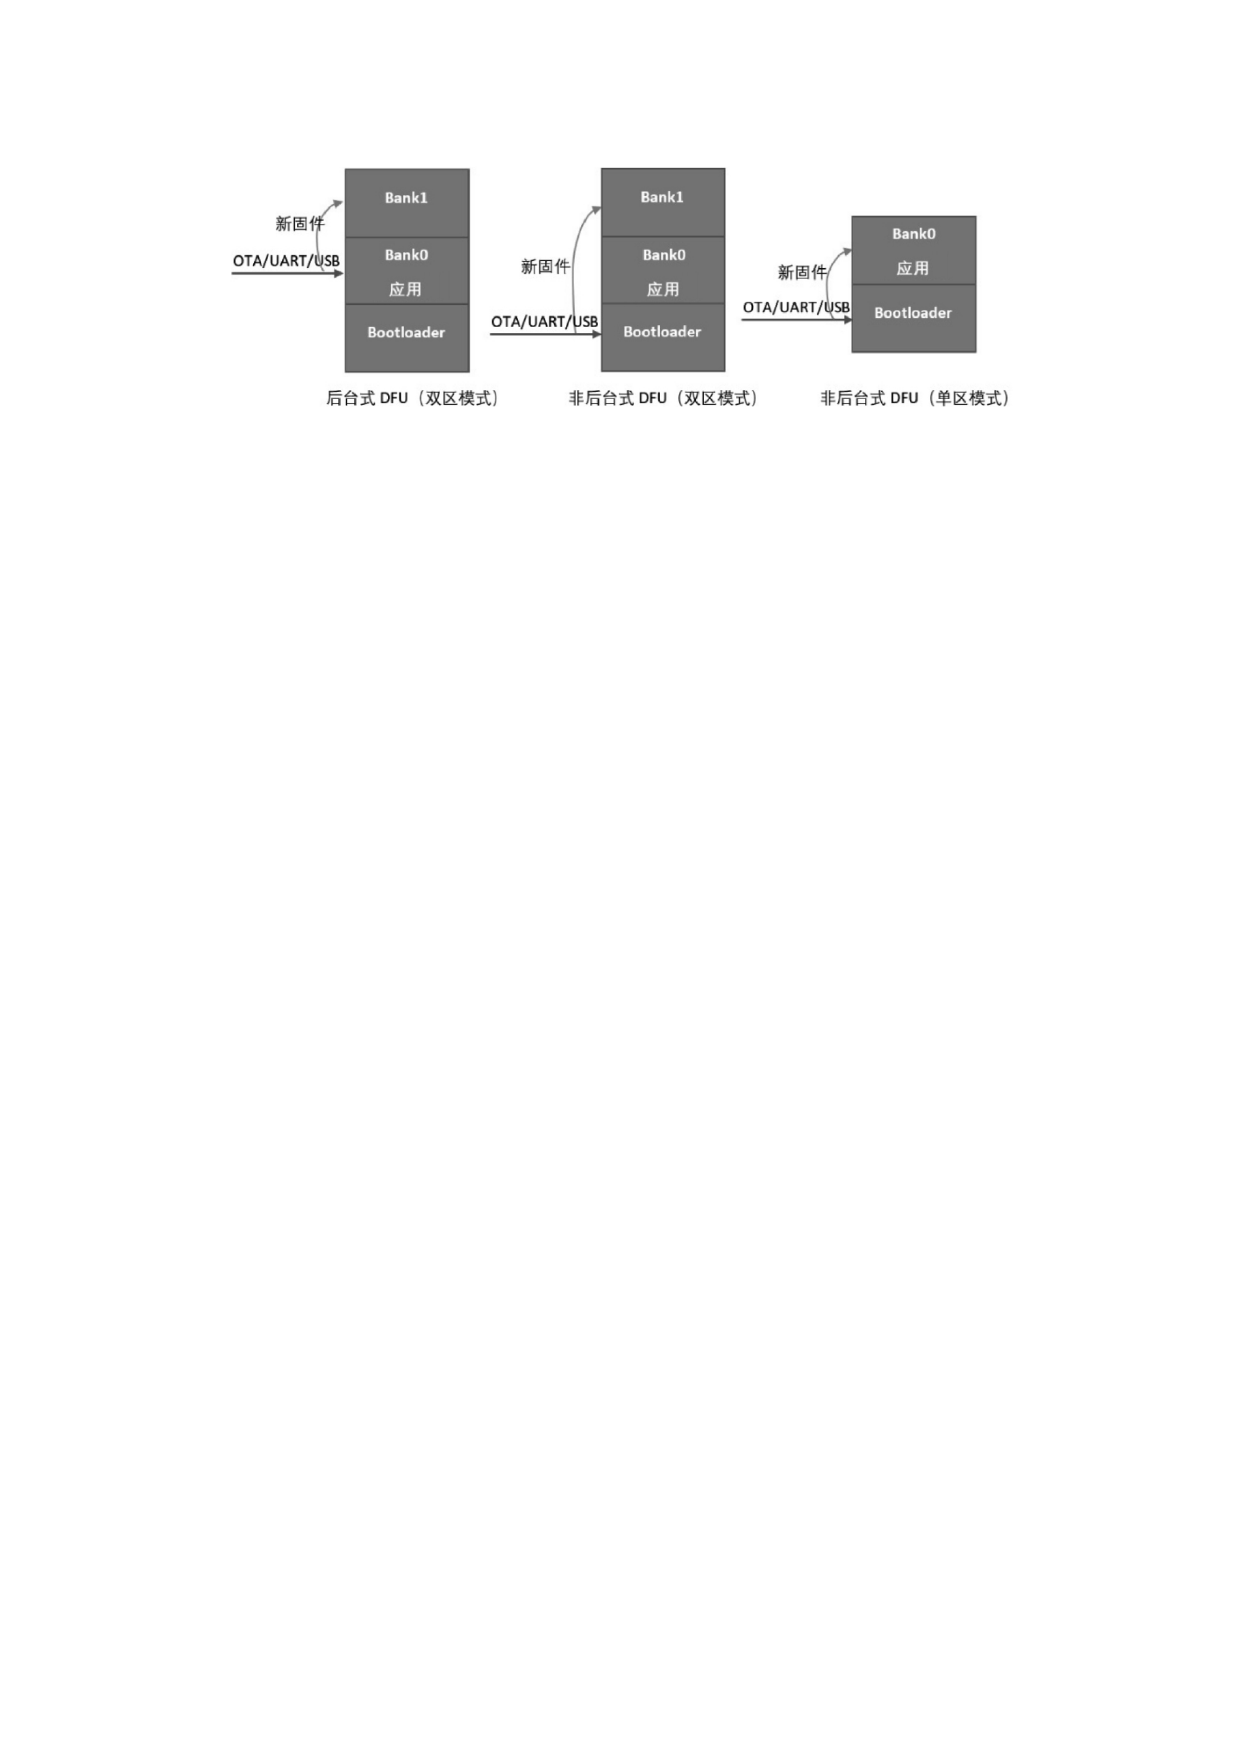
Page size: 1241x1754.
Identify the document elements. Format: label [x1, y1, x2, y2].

picture [225, 162, 1015, 412]
